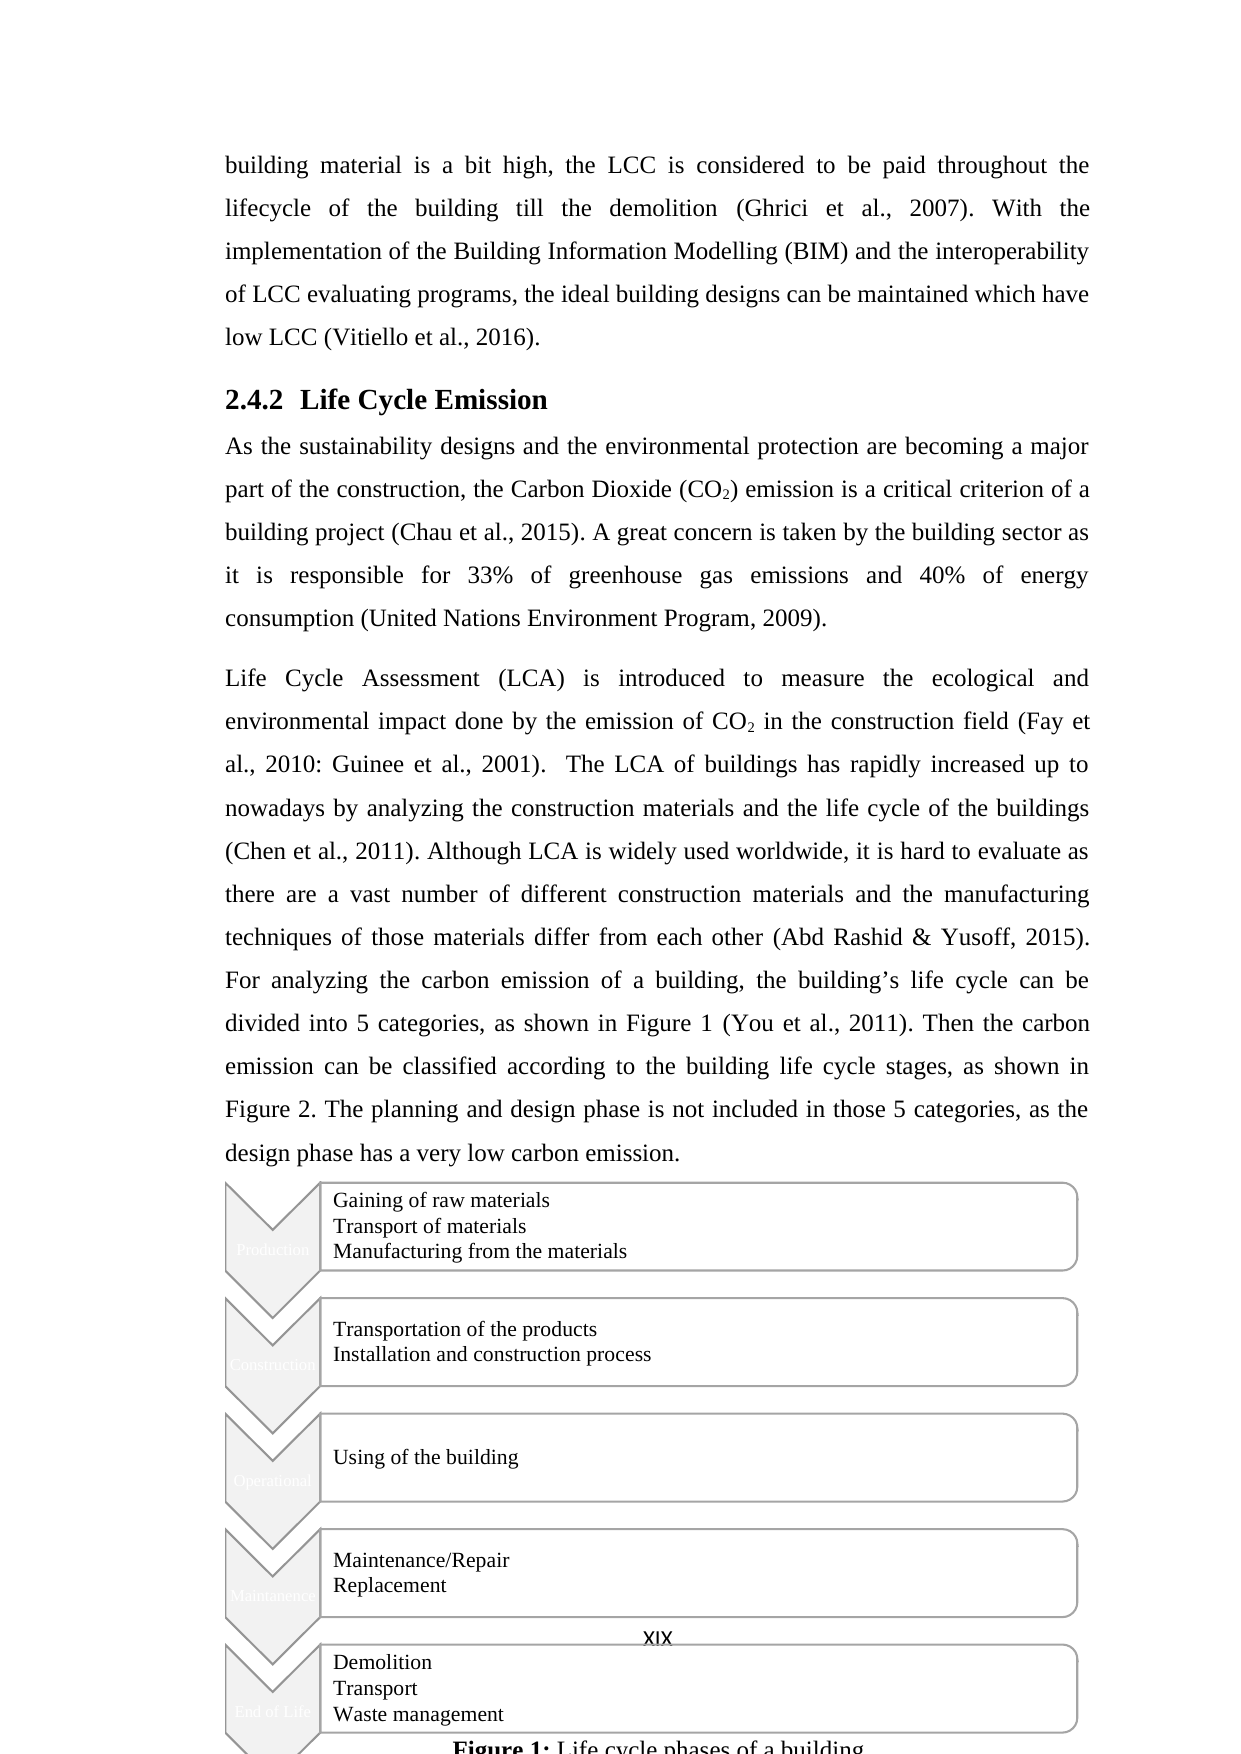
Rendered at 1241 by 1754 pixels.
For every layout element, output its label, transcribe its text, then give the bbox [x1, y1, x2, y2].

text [225, 150, 1090, 351]
subtitle Life Cycle Emission [225, 382, 1090, 416]
text As the sustainability designs and the environmental protection are becoming a major part of the construction, the Carbon Dioxide (CO2) emission is a critical criterion of a building project (Chau et al., 2015). A great concern is taken by the building sector as it is responsible for 33% of greenhouse gas emissions and 40% of energy consumption (United Nations Environment Program, 2009). [225, 431, 1090, 632]
text Life Cycle Assessment (LCA) is introduced to measure the ecological and environmental impact done by the emission of CO2 in the construction field (Fay et al., 2010: Guinee et al., 2001). The LCA of buildings has rapidly increased up to nowadays by analyzing the construction materials and the life cycle of the buildings (Chen et al., 2011). Although LCA is widely used worldwide, it is hard to evaluate as there are a vast number of different construction materials and the manufacturing techniques of those materials differ from each other (Abd Rashid & Yusoff, 2015). For analyzing the carbon emission of a building, the building’s life cycle can be divided into 5 categories, as shown in Figure 1 (You et al., 2011). Then the carbon emission can be classified according to the building life cycle stages, as shown in Figure 2. The planning and design phase is not included in those 5 categories, as the design phase has a very low carbon emission. [225, 663, 1090, 1166]
